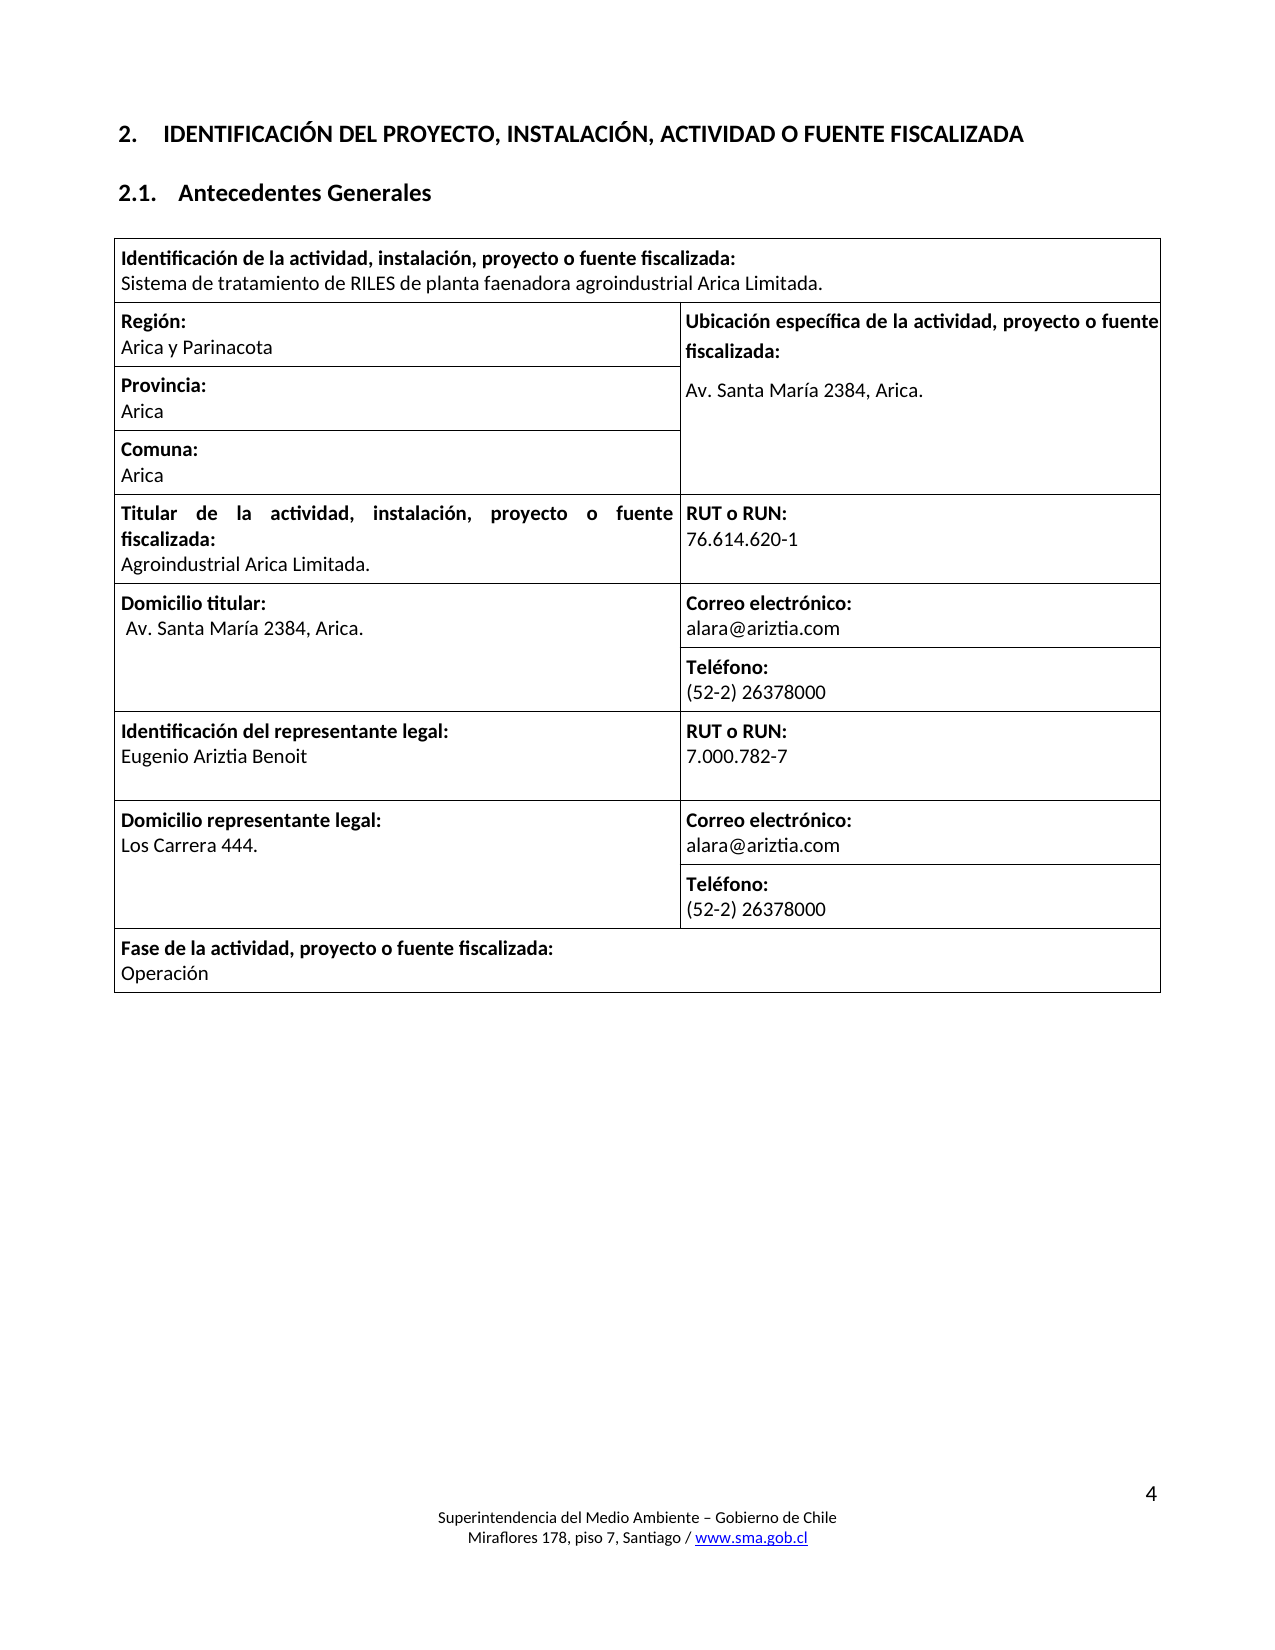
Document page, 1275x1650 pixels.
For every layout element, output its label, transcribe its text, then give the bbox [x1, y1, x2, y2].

table_cell Comuna: Arica [115, 431, 680, 493]
subtitle Antecedentes Generales [118, 177, 1157, 207]
table_header Identificación de la actividad, instalación, proyecto o fuente fiscalizada: Sistema de tratamiento de RILES de planta faenadora agroindustrial Arica Limitada. [115, 239, 1160, 302]
table_cell Domicilio representante legal: Los Carrera 444. [115, 801, 680, 928]
table_cell RUT o RUN: 76.614.620-1 [681, 495, 1160, 583]
table_cell RUT o RUN: 7.000.782-7 [681, 712, 1160, 800]
table_cell Identificación del representante legal: Eugenio Ariztia Benoit [115, 712, 680, 800]
table_cell Teléfono: (52-2) 26378000 [681, 865, 1160, 928]
table_cell Titular de la actividad, instalación, proyecto o fuente fiscalizada: Agroindustrial Arica Limitada. [115, 495, 680, 583]
table_cell Correo electrónico: alara@ariztia.com [681, 801, 1160, 864]
table_cell Correo electrónico: alara@ariztia.com [681, 584, 1160, 647]
table_cell Domicilio titular: Av. Santa María 2384, Arica. [115, 584, 680, 711]
table_cell Ubicación específica de la actividad, proyecto o fuente fiscalizada: Av. Santa María 2384, Arica. [681, 303, 1160, 493]
table_cell Provincia: Arica [115, 367, 680, 429]
table_cell Región: Arica y Parinacota [115, 303, 680, 366]
table_cell Teléfono: (52-2) 26378000 [681, 648, 1160, 711]
table_cell Fase de la actividad, proyecto o fuente fiscalizada: Operación [115, 929, 1160, 992]
subtitle IDENTIFICACIÓN DEL PROYECTO, INSTALACIÓN, ACTIVIDAD O FUENTE FISCALIZADA [118, 118, 1157, 149]
